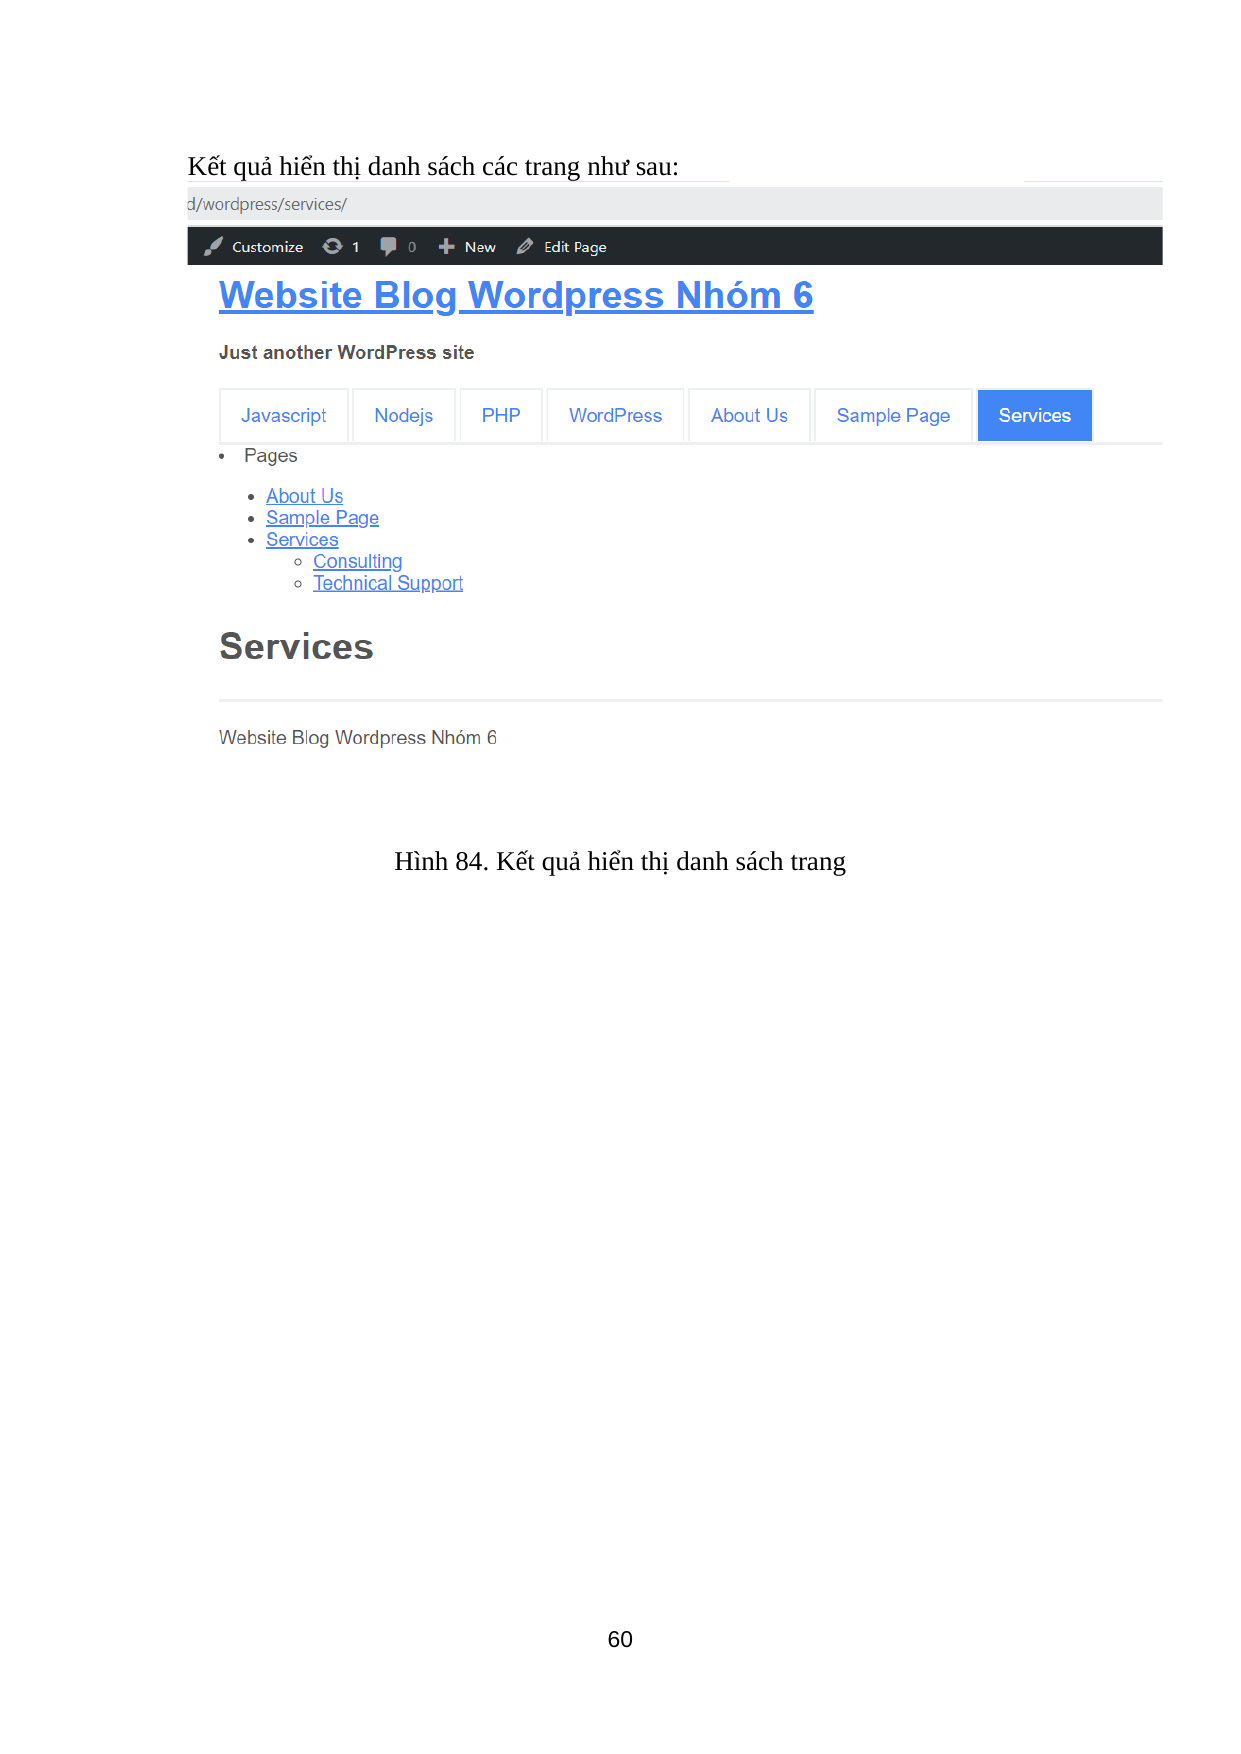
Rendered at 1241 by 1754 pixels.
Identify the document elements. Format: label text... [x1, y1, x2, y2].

picture [187, 181, 1163, 846]
text Hình 84. Kết quả hiển thị danh sách trang [150, 846, 1090, 877]
text Kết quả hiển thị danh sách các trang như sau: [187, 150, 1090, 181]
